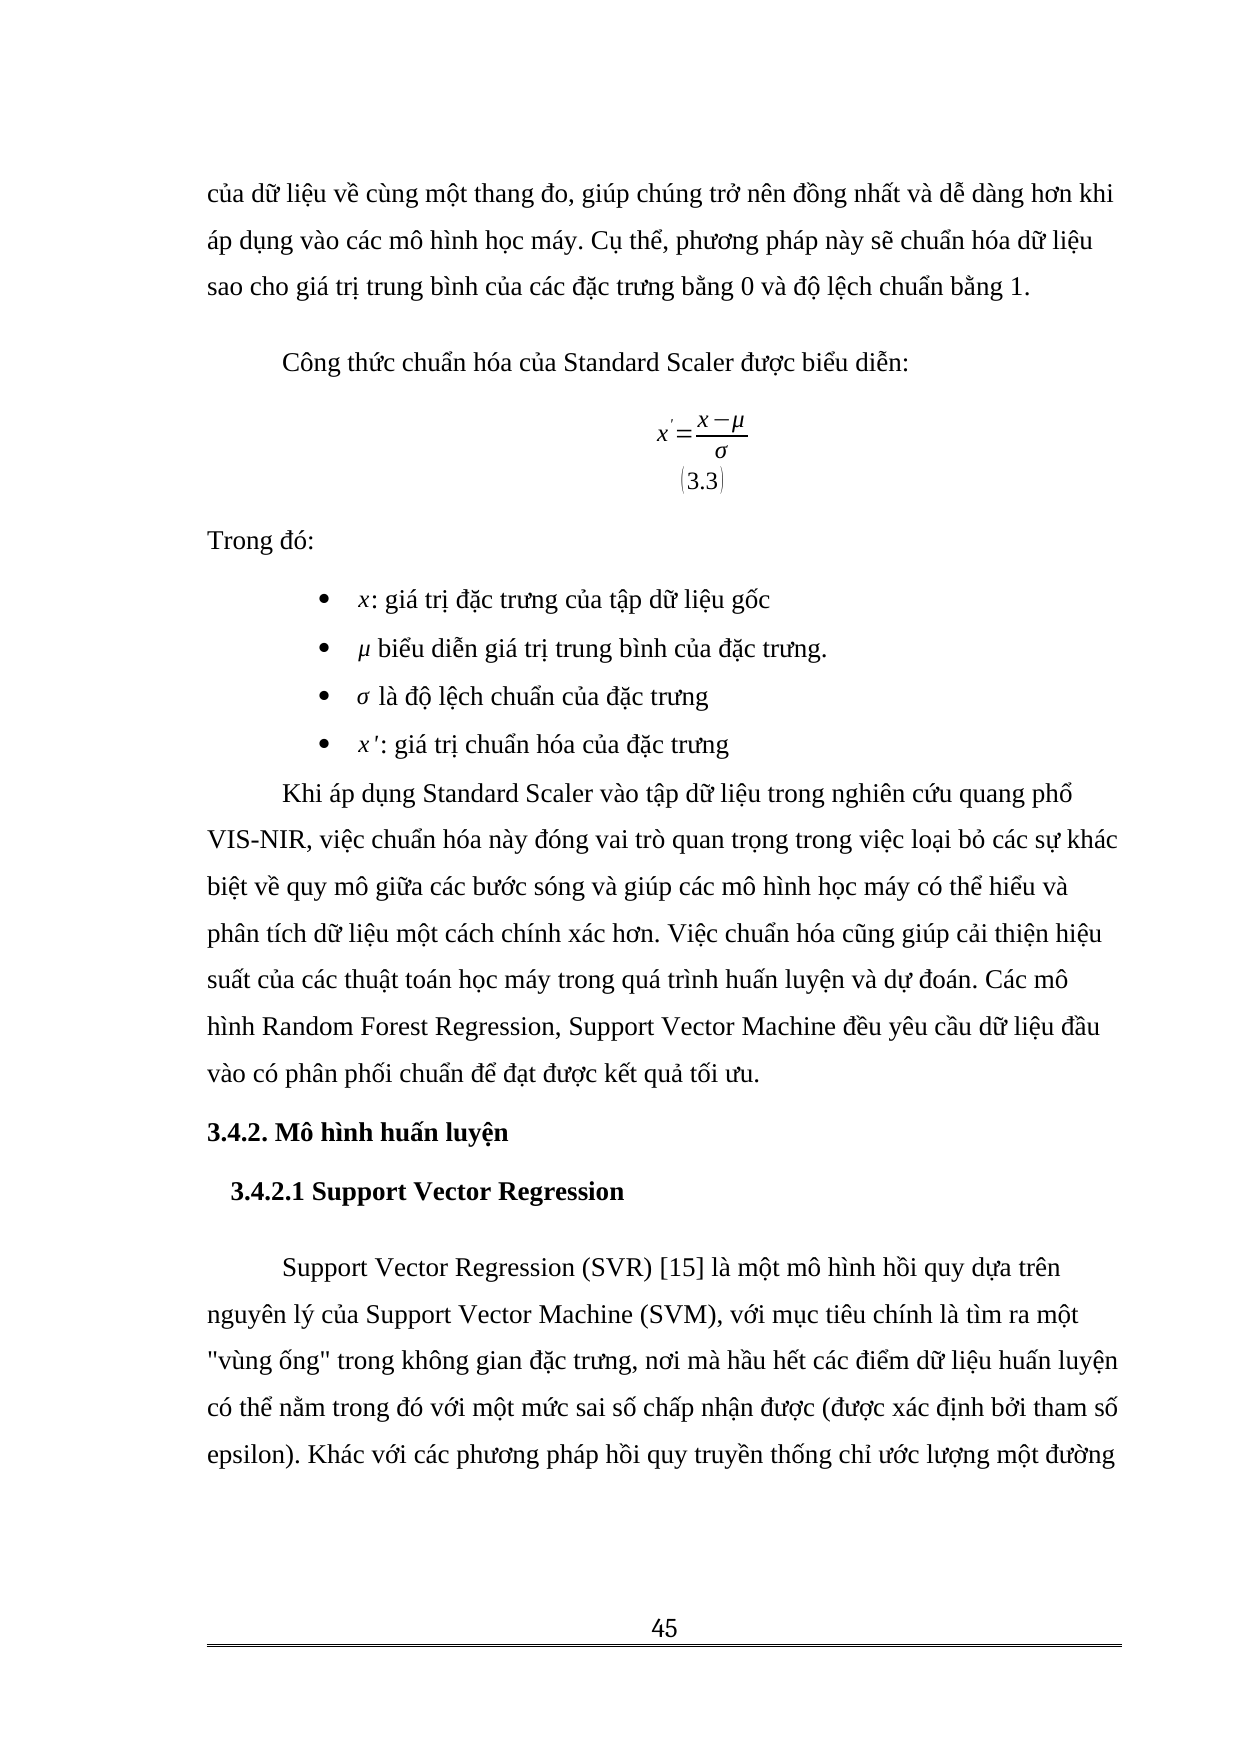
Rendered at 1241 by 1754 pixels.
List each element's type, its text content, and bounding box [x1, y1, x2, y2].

subtitle 3.4.2.1 Support Vector Regression [230, 1175, 1122, 1206]
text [207, 1251, 1122, 1469]
list : giá trị đặc trưng của tập dữ liệu gốc [319, 583, 1122, 616]
text Công thức chuẩn hóa của Standard Scaler được biểu diễn: [207, 346, 1122, 377]
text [207, 177, 1122, 302]
list là độ lệch chuẩn của đặc trưng [319, 680, 1122, 713]
list : giá trị chuẩn hóa của đặc trưng [319, 728, 1122, 761]
list biểu diễn giá trị trung bình của đặc trưng. [319, 632, 1122, 664]
text Khi áp dụng Standard Scaler vào tập dữ liệu trong nghiên cứu quang phổ VIS-NIR, việc chuẩn hóa này đóng vai trò quan trọng trong việc loại bỏ các sự khác biệt về quy mô giữa các bước sóng và giúp các mô hình học máy có thể hiểu và phân tích dữ liệu một cách chính xác hơn. Việc chuẩn hóa cũng giúp cải thiện hiệu suất của các thuật toán học máy trong quá trình huấn luyện và dự đoán. Các mô hình Random Forest Regression, Support Vector Machine đều yêu cầu dữ liệu đầu vào có phân phối chuẩn để đạt được kết quả tối ưu. [207, 777, 1122, 1088]
subtitle 3.4.2. Mô hình huấn luyện [207, 1116, 1122, 1147]
text Trong đó: [207, 524, 1122, 556]
